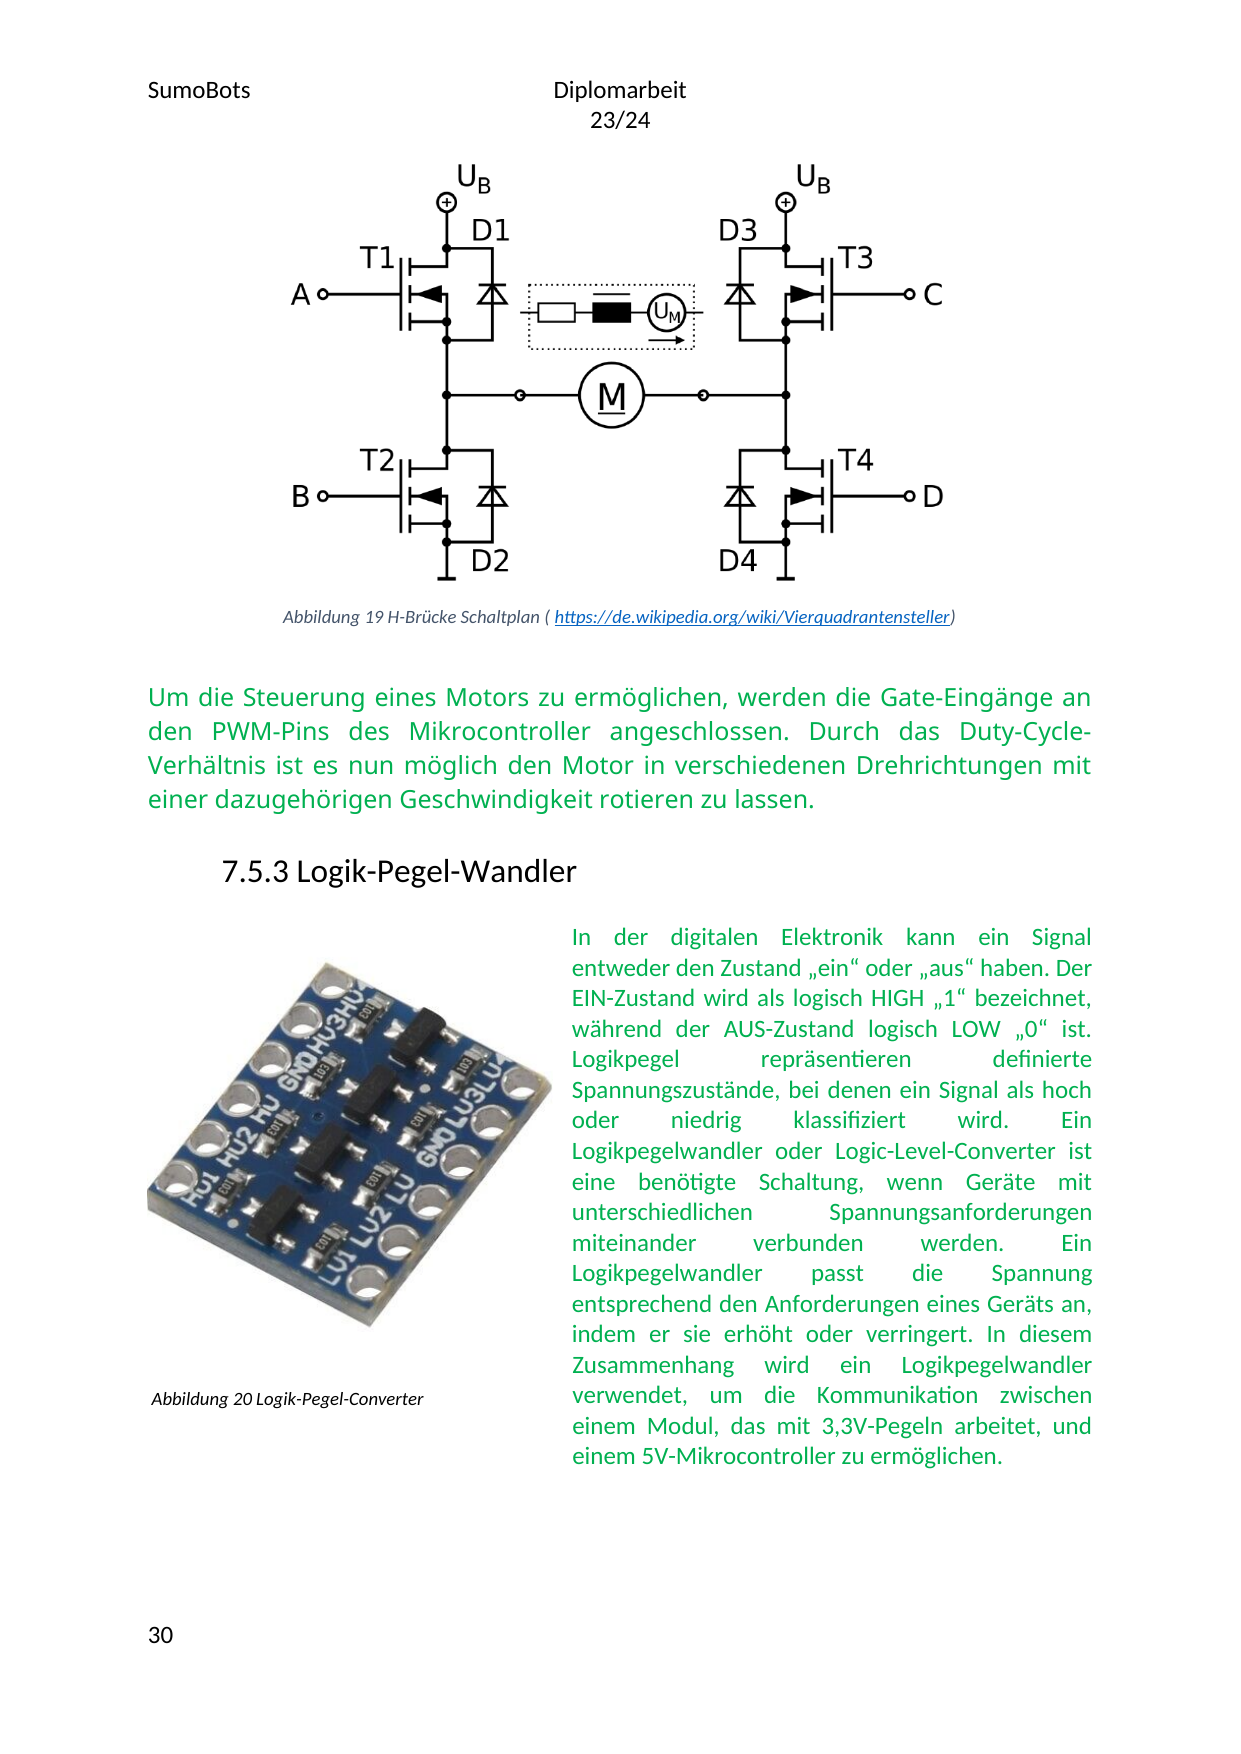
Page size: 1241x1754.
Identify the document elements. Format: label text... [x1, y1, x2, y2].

text Um die Steuerung eines Motors zu ermöglichen, werden die Gate-Eingänge an den PWM-Pins des Mikrocontroller angeschlossen. Durch das Duty-Cycle-Verhältnis ist es nun möglich den Motor in verschiedenen Drehrichtungen mit einer dazugehörigen Geschwindigkeit rotieren zu lassen. [148, 679, 1093, 816]
text Abbildung 19 H-Brücke Schaltplan ( https://de.wikipedia.org/wiki/Vierquadrantensteller) [148, 605, 1093, 628]
picture [263, 147, 978, 606]
subtitle Logik-Pegel-Wandler [221, 850, 1093, 891]
picture [147, 942, 553, 1348]
